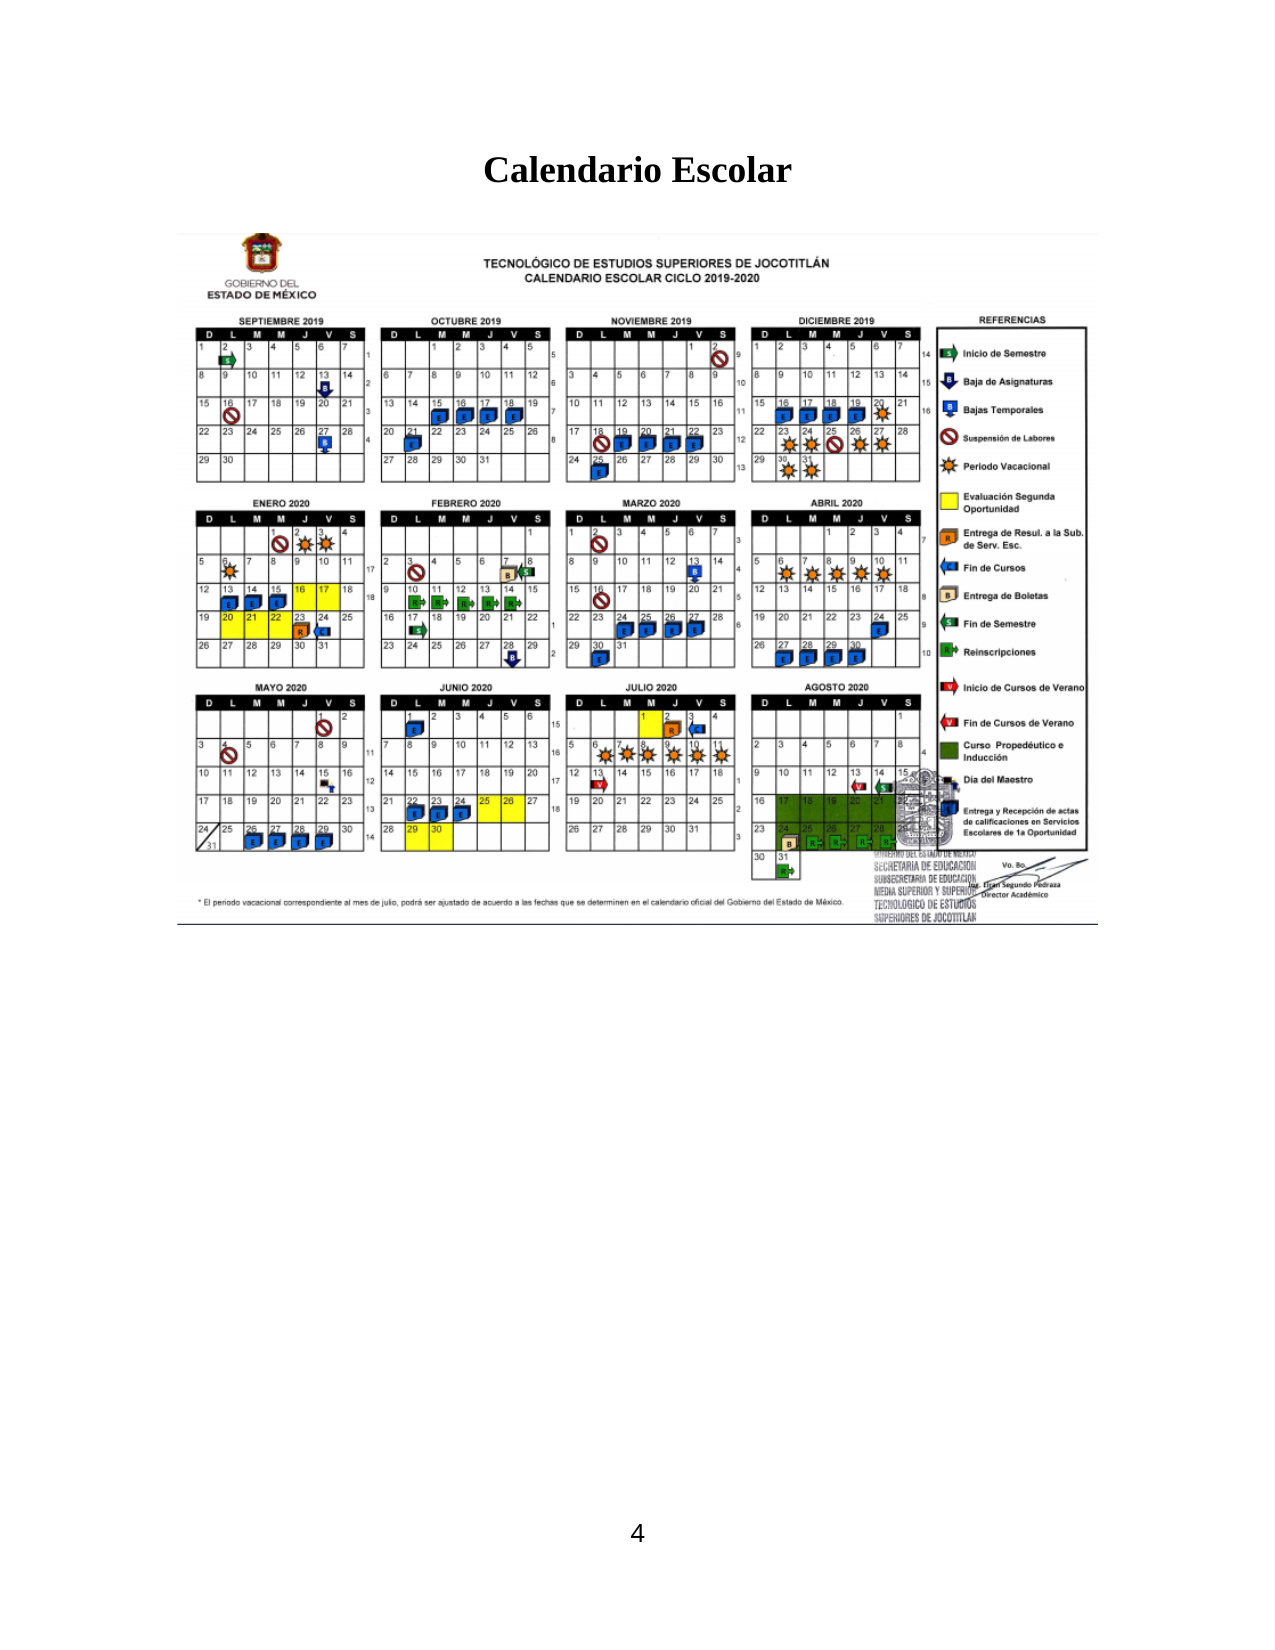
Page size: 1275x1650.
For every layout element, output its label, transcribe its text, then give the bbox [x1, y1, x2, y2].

text Calendario Escolar [177, 148, 1098, 191]
picture [177, 233, 1098, 925]
